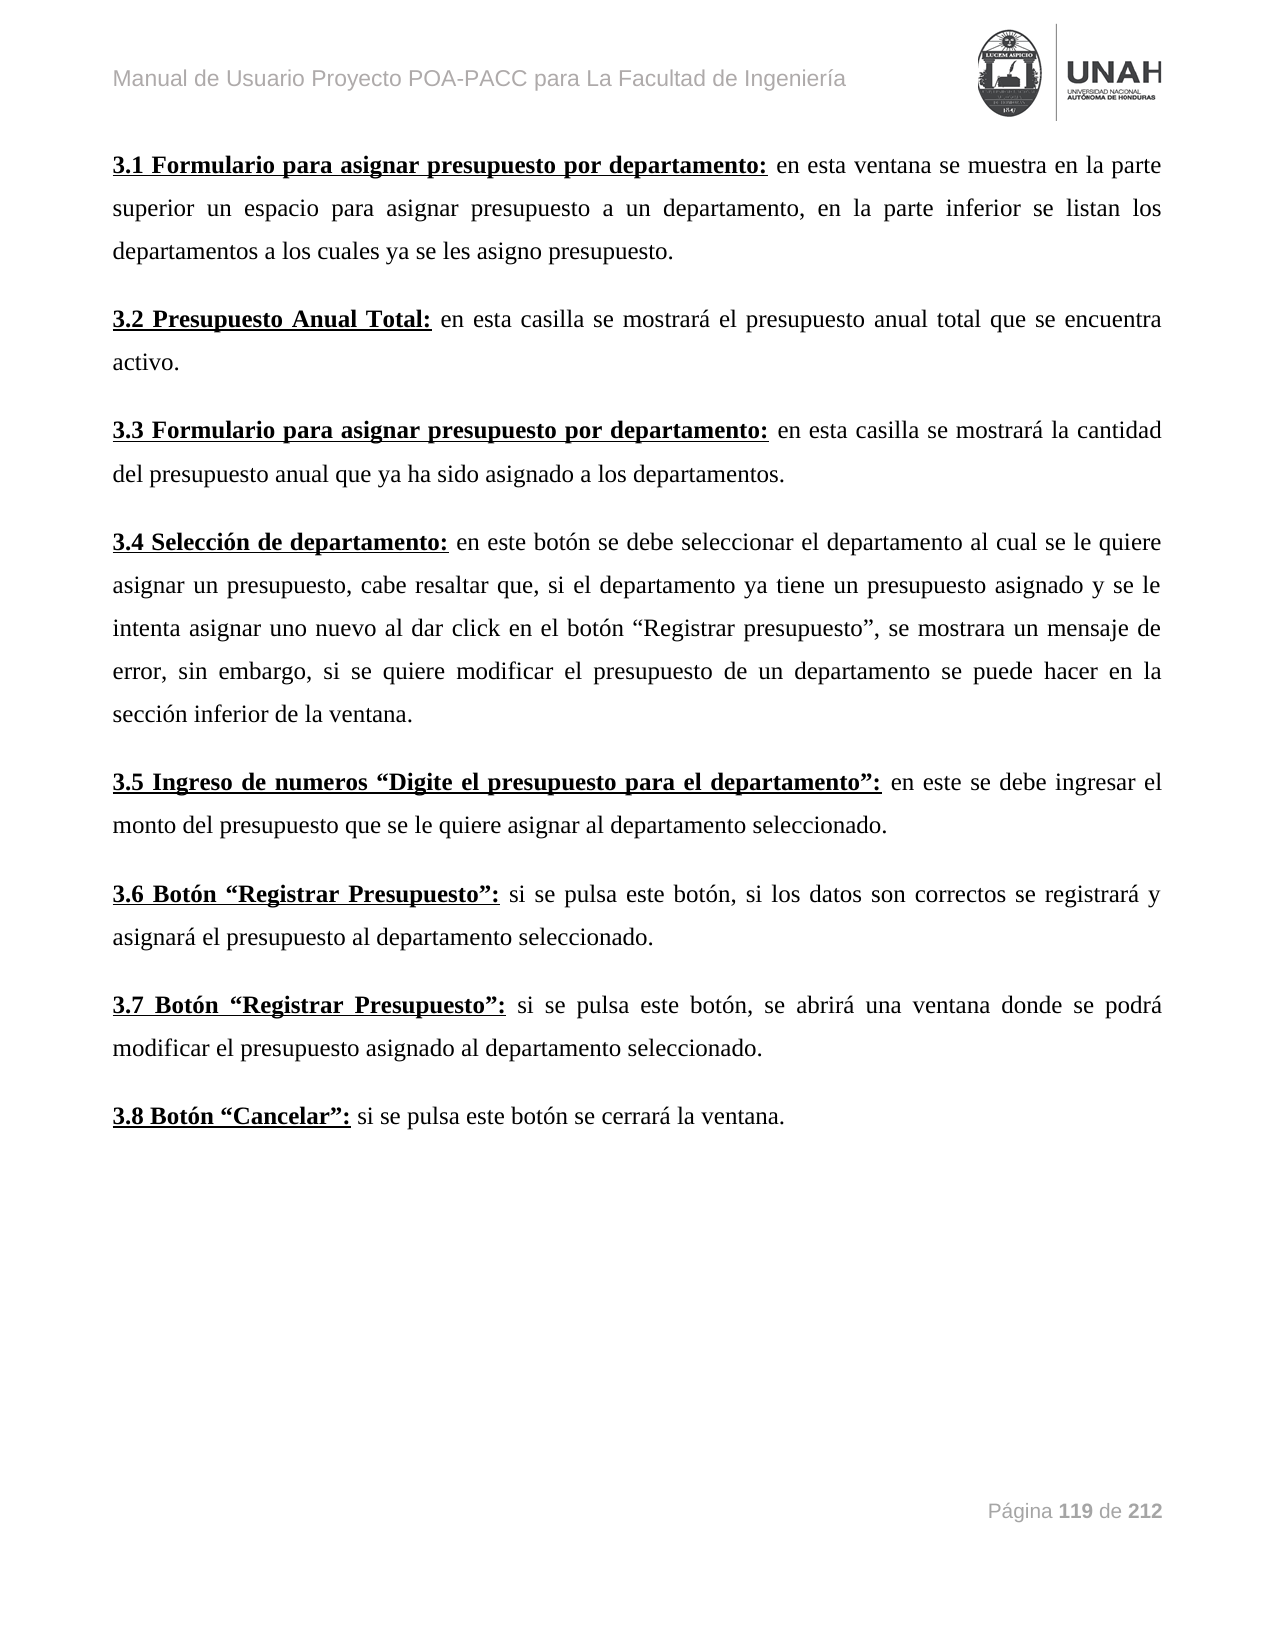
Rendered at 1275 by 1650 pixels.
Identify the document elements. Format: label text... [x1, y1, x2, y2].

picture [976, 20, 1161, 120]
text 3.2 Presupuesto Anual Total: en esta casilla se mostrará el presupuesto anual total que se encuentra activo. [112, 304, 1162, 376]
text 3.4 Selección de departamento: en este botón se debe seleccionar el departamento al cual se le quiere asignar un presupuesto, cabe resaltar que, si el departamento ya tiene un presupuesto asignado y se le intenta asignar uno nuevo al dar click en el botón “Registrar presupuesto”, se mostrara un mensaje de error, sin embargo, si se quiere modificar el presupuesto de un departamento se puede hacer en la sección inferior de la ventana. [112, 527, 1162, 728]
text 3.1 Formulario para asignar presupuesto por departamento: en esta ventana se muestra en la parte superior un espacio para asignar presupuesto a un departamento, en la parte inferior se listan los departamentos a los cuales ya se les asigno presupuesto. [112, 150, 1162, 265]
text 3.8 Botón “Cancelar”: si se pulsa este botón se cerrará la ventana. [112, 1101, 1162, 1130]
text 3.3 Formulario para asignar presupuesto por departamento: en esta casilla se mostrará la cantidad del presupuesto anual que ya ha sido asignado a los departamentos. [112, 416, 1162, 487]
text 3.6 Botón “Registrar Presupuesto”: si se pulsa este botón, si los datos son correctos se registrará y asignará el presupuesto al departamento seleccionado. [112, 879, 1162, 951]
text 3.7 Botón “Registrar Presupuesto”: si se pulsa este botón, se abrirá una ventana donde se podrá modificar el presupuesto asignado al departamento seleccionado. [112, 990, 1162, 1062]
text 3.5 Ingreso de numeros “Digite el presupuesto para el departamento”: en este se debe ingresar el monto del presupuesto que se le quiere asignar al departamento seleccionado. [112, 767, 1162, 839]
